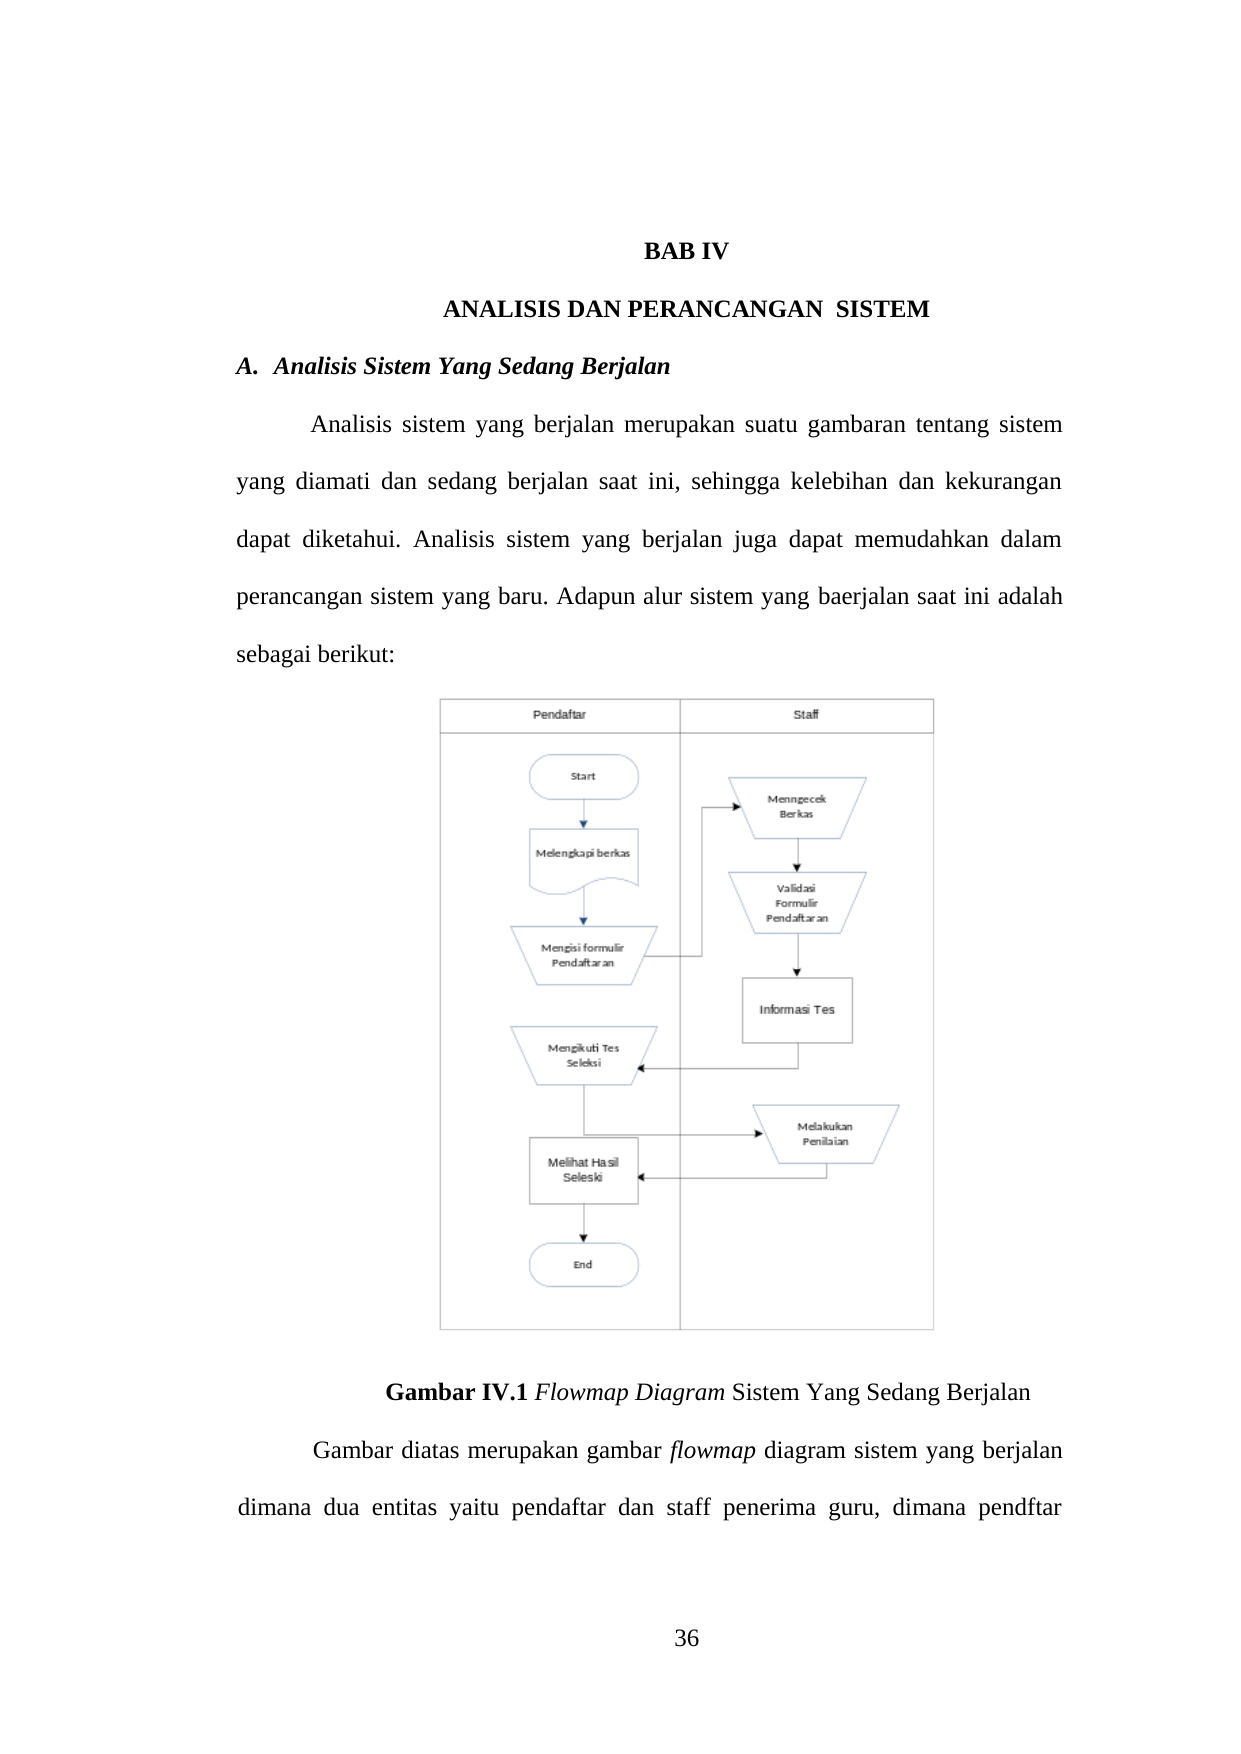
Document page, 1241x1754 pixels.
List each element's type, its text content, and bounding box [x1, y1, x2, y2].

list Gambar IV.1 Flowmap Diagram Sistem Yang Sedang Berjalan [311, 1377, 1063, 1406]
subtitle ANALISIS DAN PERANCANGAN SISTEM [236, 294, 1063, 322]
text Analisis sistem yang berjalan merupakan suatu gambaran tentang sistem yang diamati dan sedang berjalan saat ini, sehingga kelebihan dan kekurangan dapat diketahui. Analisis sistem yang berjalan juga dapat memudahkan dalam perancangan sistem yang baru. Adapun alur sistem yang baerjalan saat ini adalah sebagai berikut: [236, 409, 1063, 667]
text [238, 1435, 1063, 1521]
subtitle BAB IV [236, 236, 1063, 265]
subtitle Analisis Sistem Yang Sedang Berjalan [236, 351, 1063, 380]
